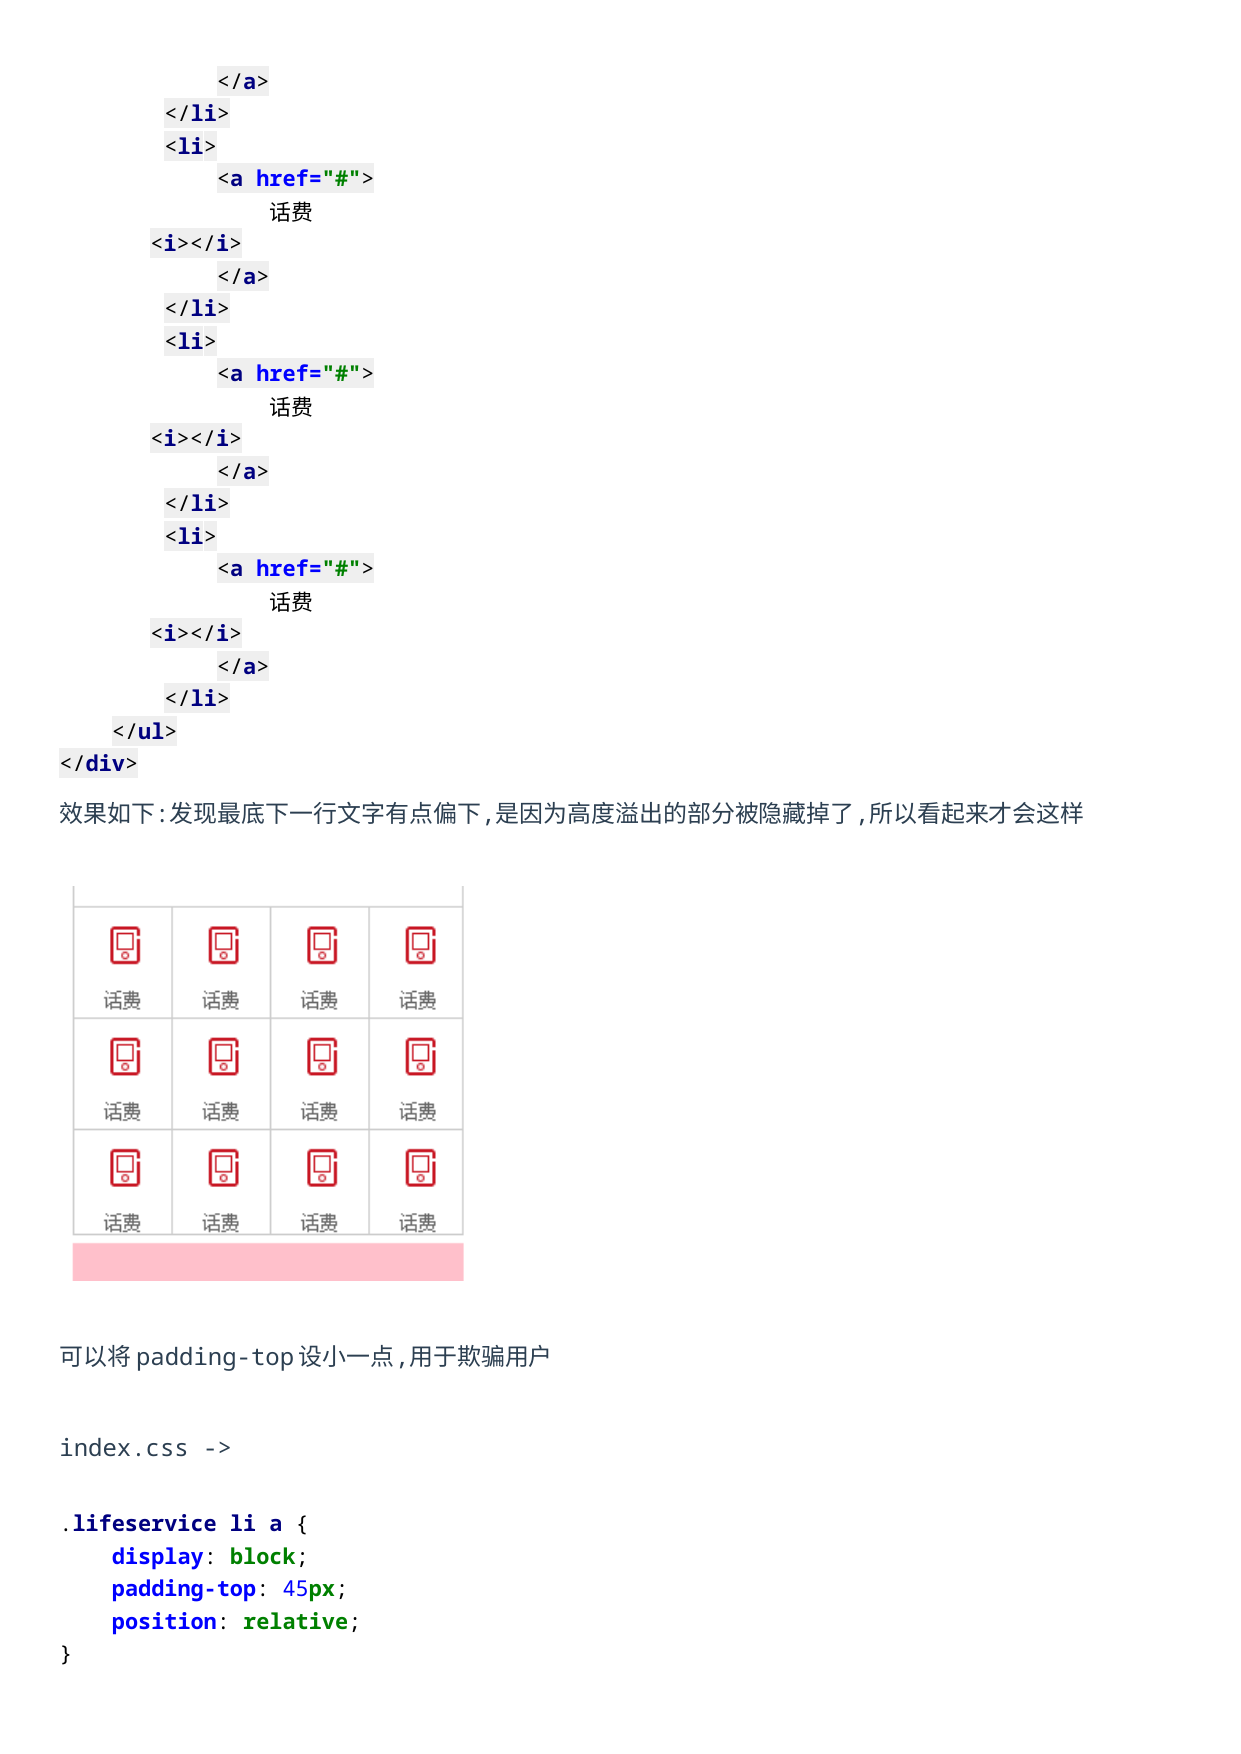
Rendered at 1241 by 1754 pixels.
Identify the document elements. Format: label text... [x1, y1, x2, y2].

text 可以将padding-top设小一点,用于欺骗用户 [59, 1322, 1181, 1387]
text 效果如下:发现最底下一行文字有点偏下,是因为高度溢出的部分被隐藏掉了,所以看起来才会这样 [59, 779, 1181, 844]
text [59, 64, 1181, 779]
text .lifeservice li a { display: block; padding-top: 45px; position: relative; } [59, 1507, 1181, 1669]
text index.css -> [59, 1414, 1181, 1479]
picture [59, 886, 564, 1281]
